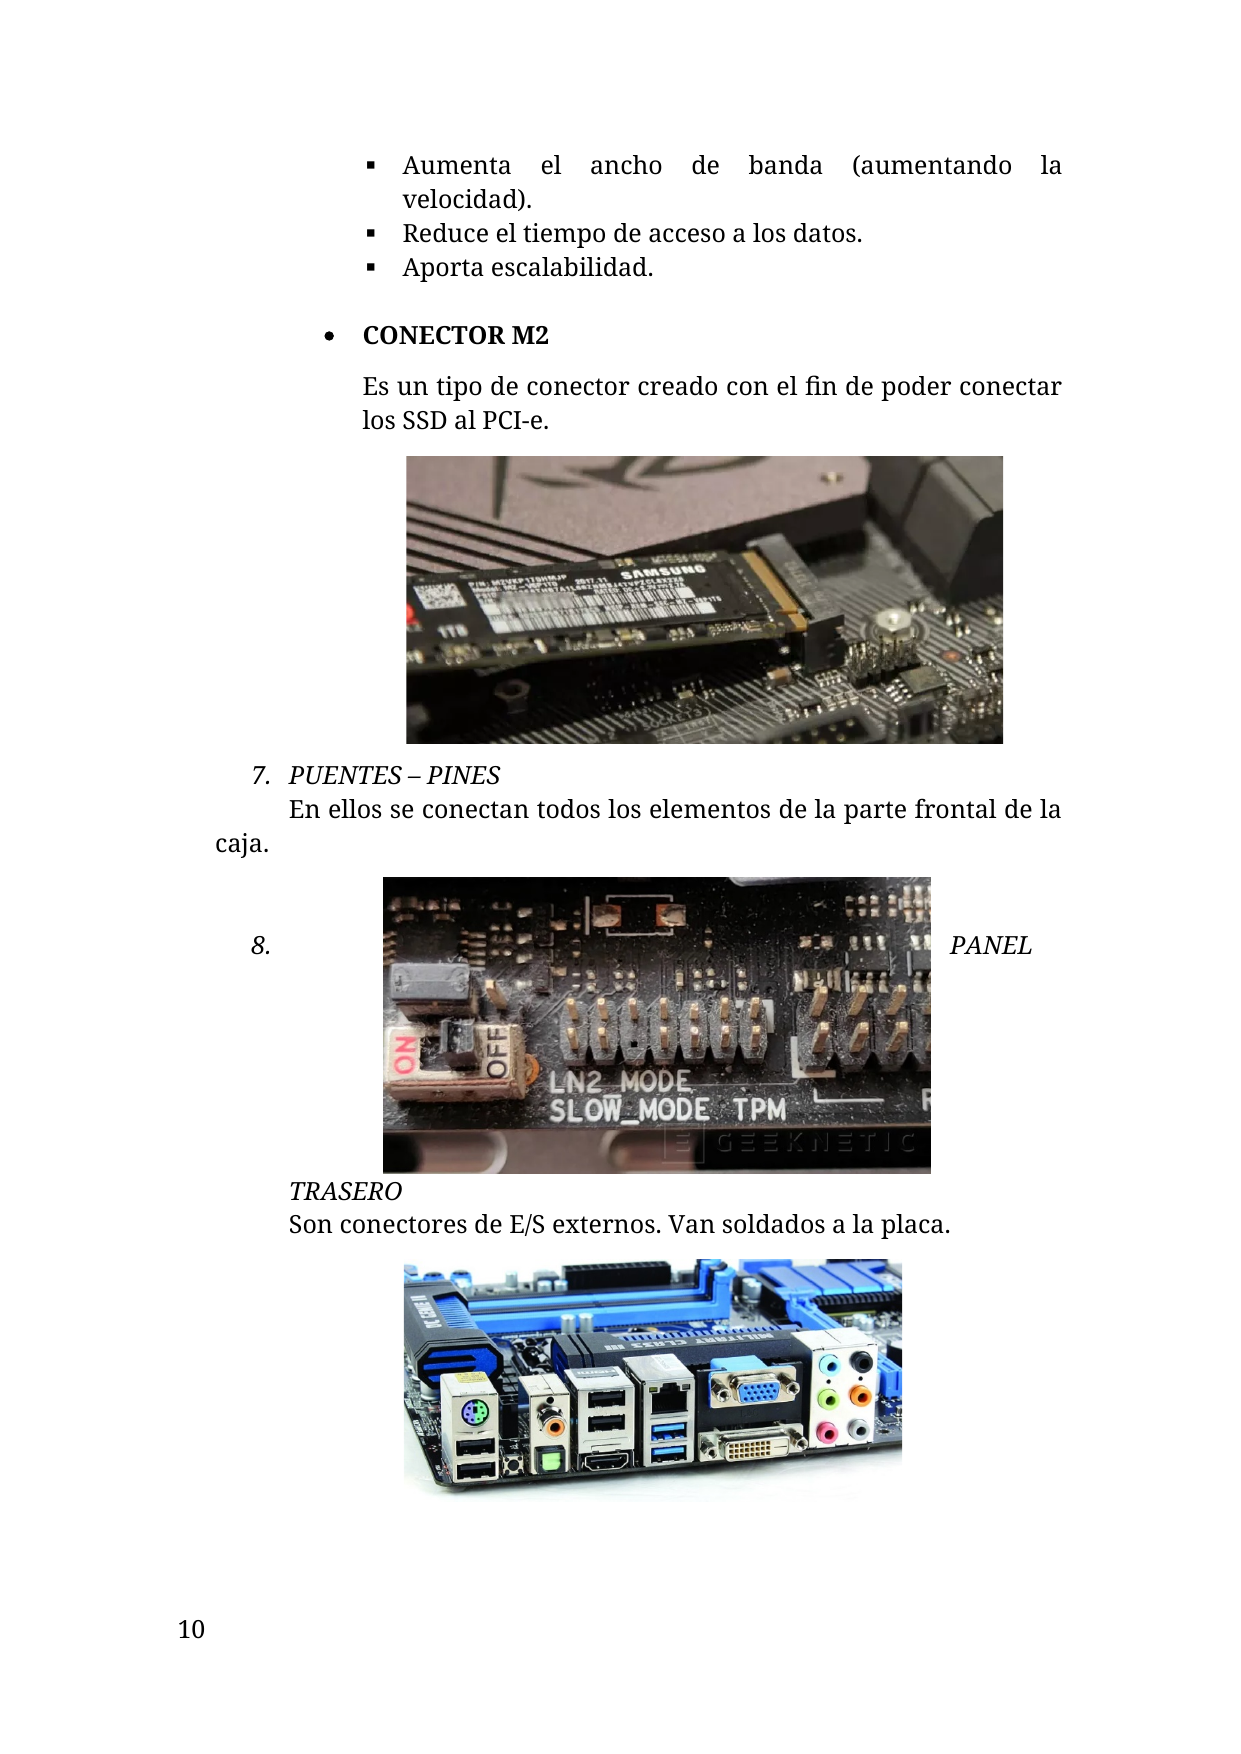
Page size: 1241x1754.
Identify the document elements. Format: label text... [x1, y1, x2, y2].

text Es un tipo de conector creado con el fin de poder conectar los SSD al PCI-e. [362, 369, 1063, 437]
picture [406, 456, 1004, 744]
list Aumenta el ancho de banda (aumentando la velocidad). [365, 148, 1063, 216]
picture [403, 1259, 903, 1502]
list Aporta escalabilidad. [365, 250, 1063, 284]
text En ellos se conectan todos los elementos de la parte frontal de la caja. [215, 792, 1063, 860]
list CONECTOR M2 [325, 318, 1063, 352]
list Reduce el tiempo de acceso a los datos. [365, 216, 1063, 250]
picture [383, 877, 931, 1174]
list PUENTES – PINES [251, 758, 1063, 792]
text Son conectores de E/S externos. Van soldados a la placa. [215, 1207, 1063, 1241]
